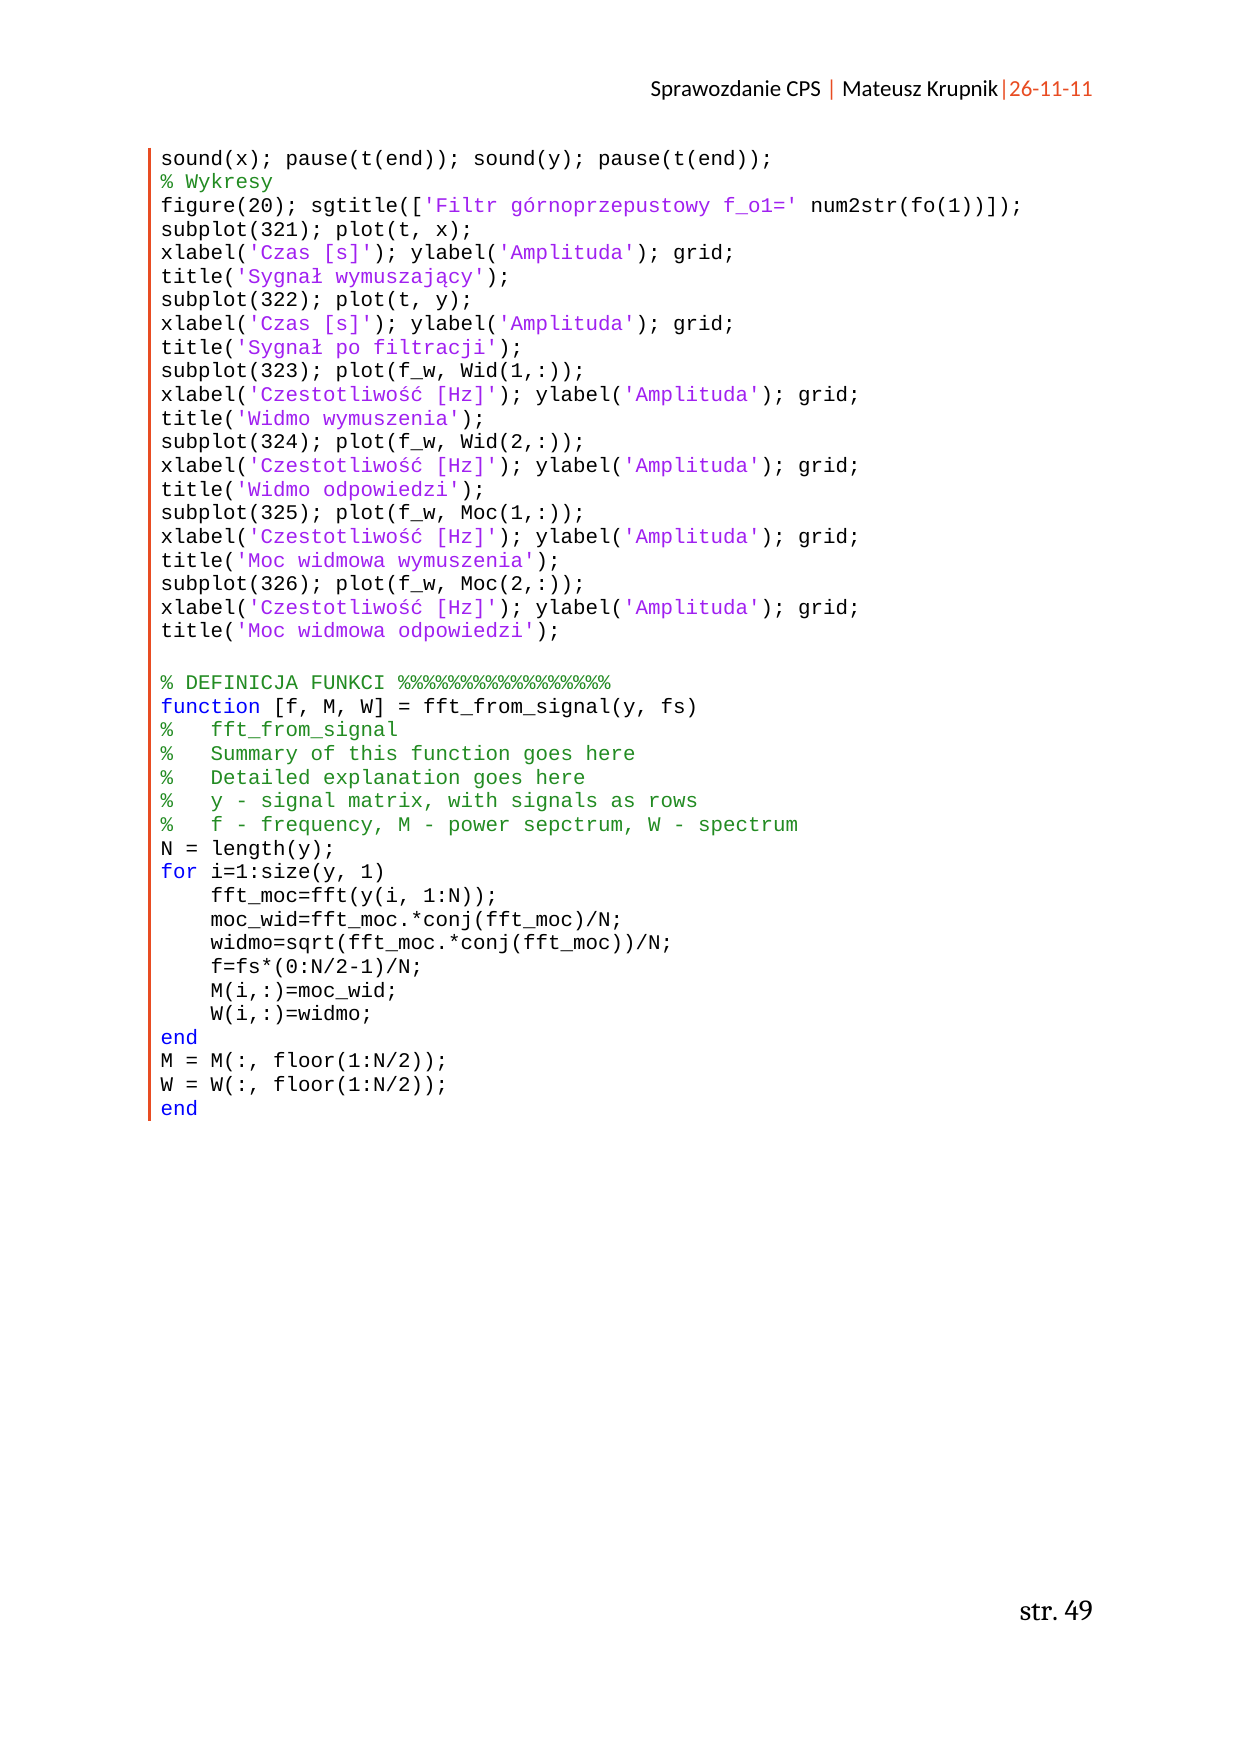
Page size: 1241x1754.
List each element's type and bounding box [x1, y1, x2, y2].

table_header [151, 148, 1093, 1121]
